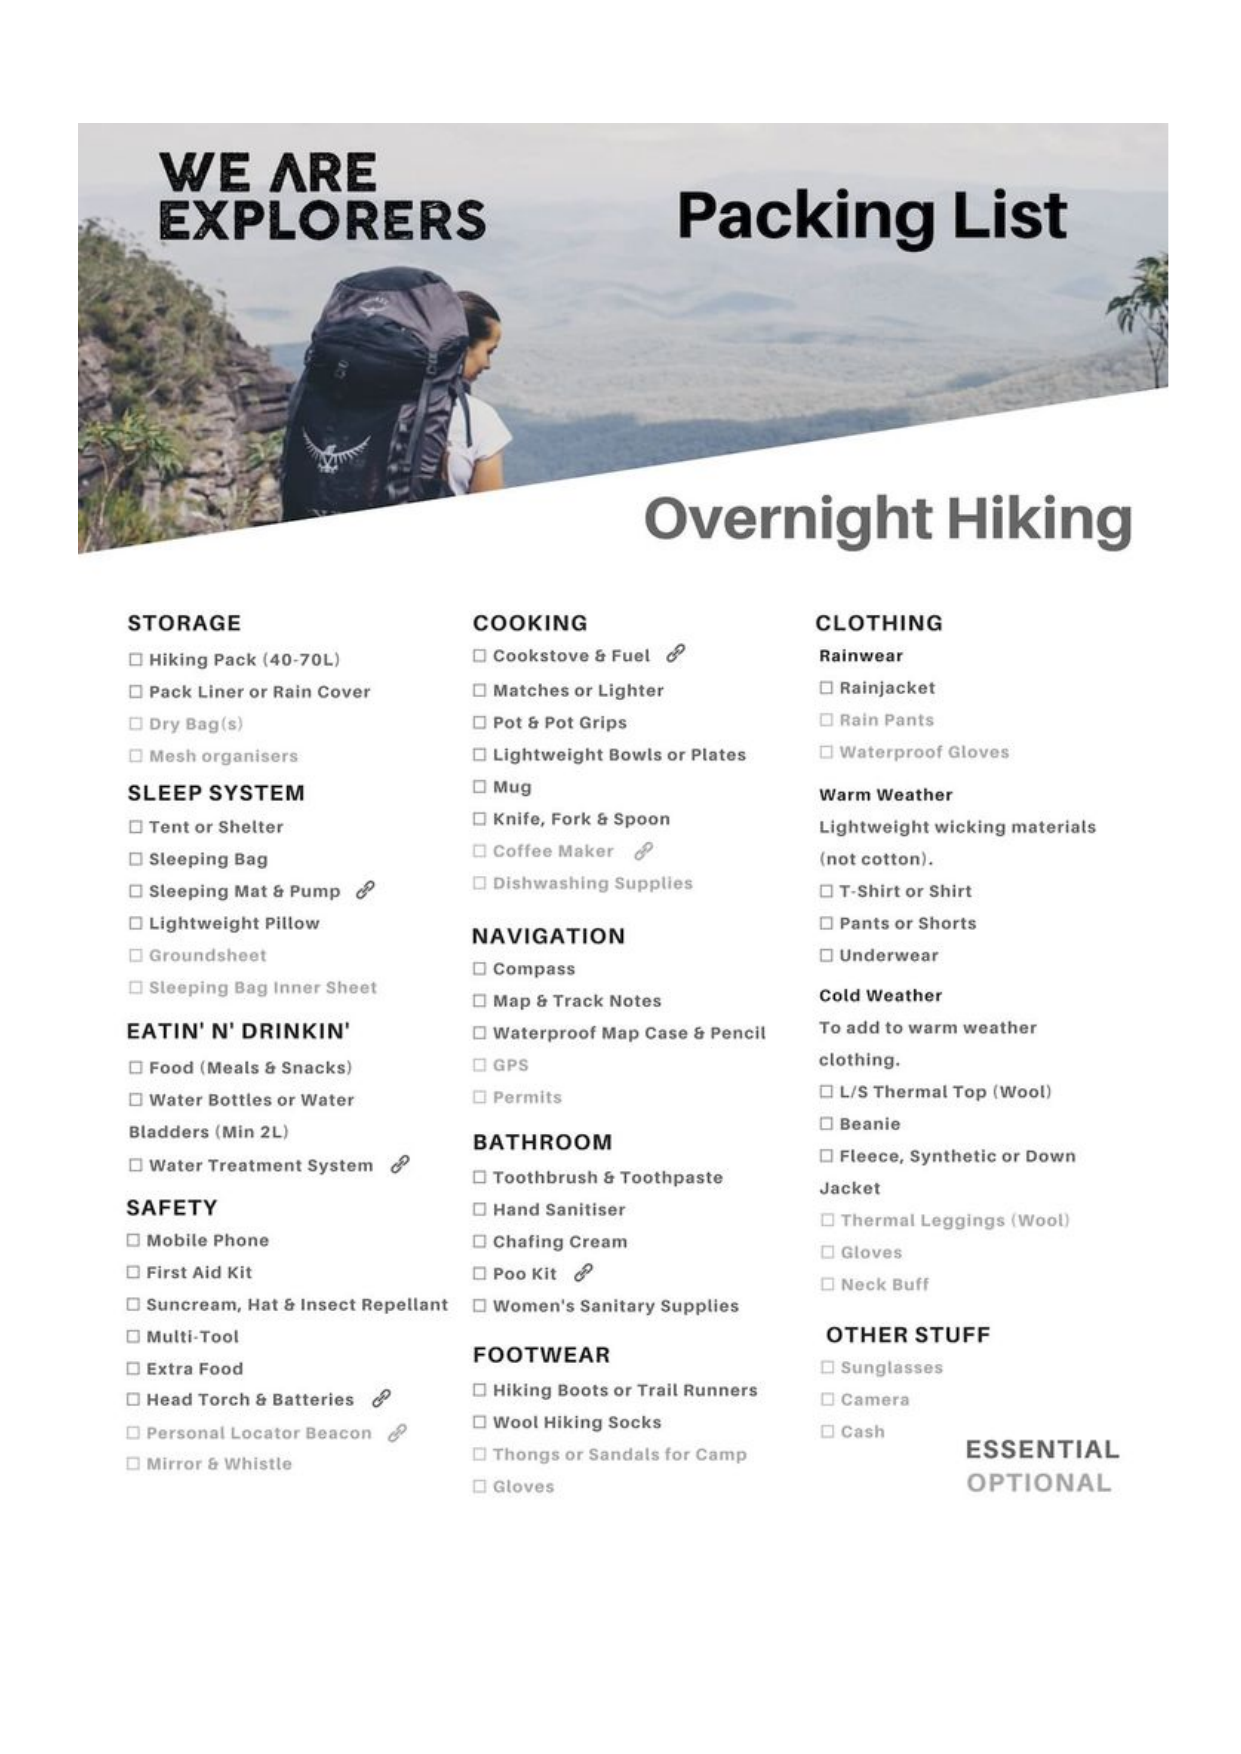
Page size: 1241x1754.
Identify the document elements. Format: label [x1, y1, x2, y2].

picture [78, 123, 1169, 1535]
